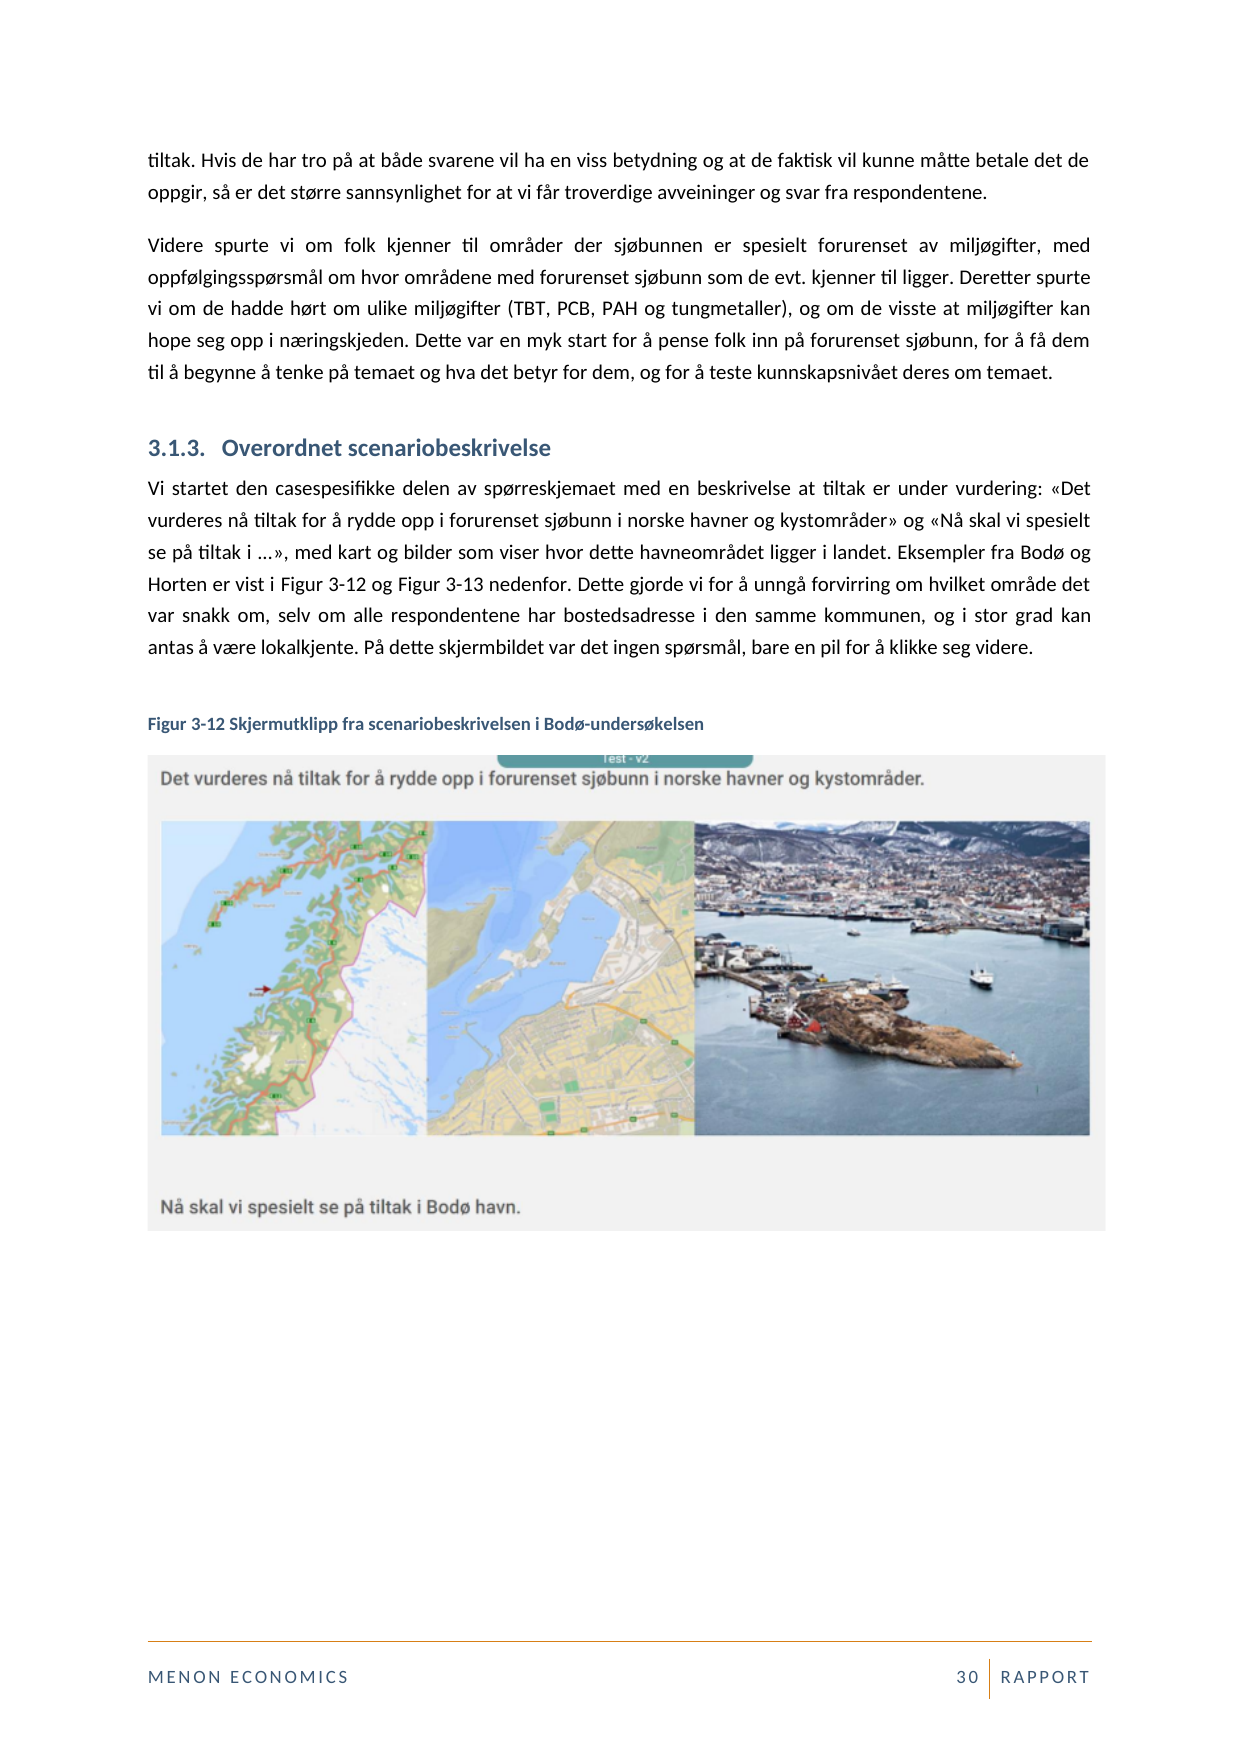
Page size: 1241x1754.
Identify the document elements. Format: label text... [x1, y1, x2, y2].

subtitle Overordnet scenariobeskrivelse [148, 433, 1092, 463]
picture [147, 755, 1107, 1231]
text Videre spurte vi om folk kjenner til områder der sjøbunnen er spesielt forurenset av miljøgifter, med oppfølgingsspørsmål om hvor områdene med forurenset sjøbunn som de evt. kjenner til ligger. Deretter spurte vi om de hadde hørt om ulike miljøgifter (TBT, PCB, PAH og tungmetaller), og om de visste at miljøgifter kan hope seg opp i næringskjeden. Dette var en myk start for å pense folk inn på forurenset sjøbunn, for å få dem til å begynne å tenke på temaet og hva det betyr for dem, og for å teste kunnskapsnivået deres om temaet. [148, 232, 1092, 384]
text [148, 148, 1092, 205]
